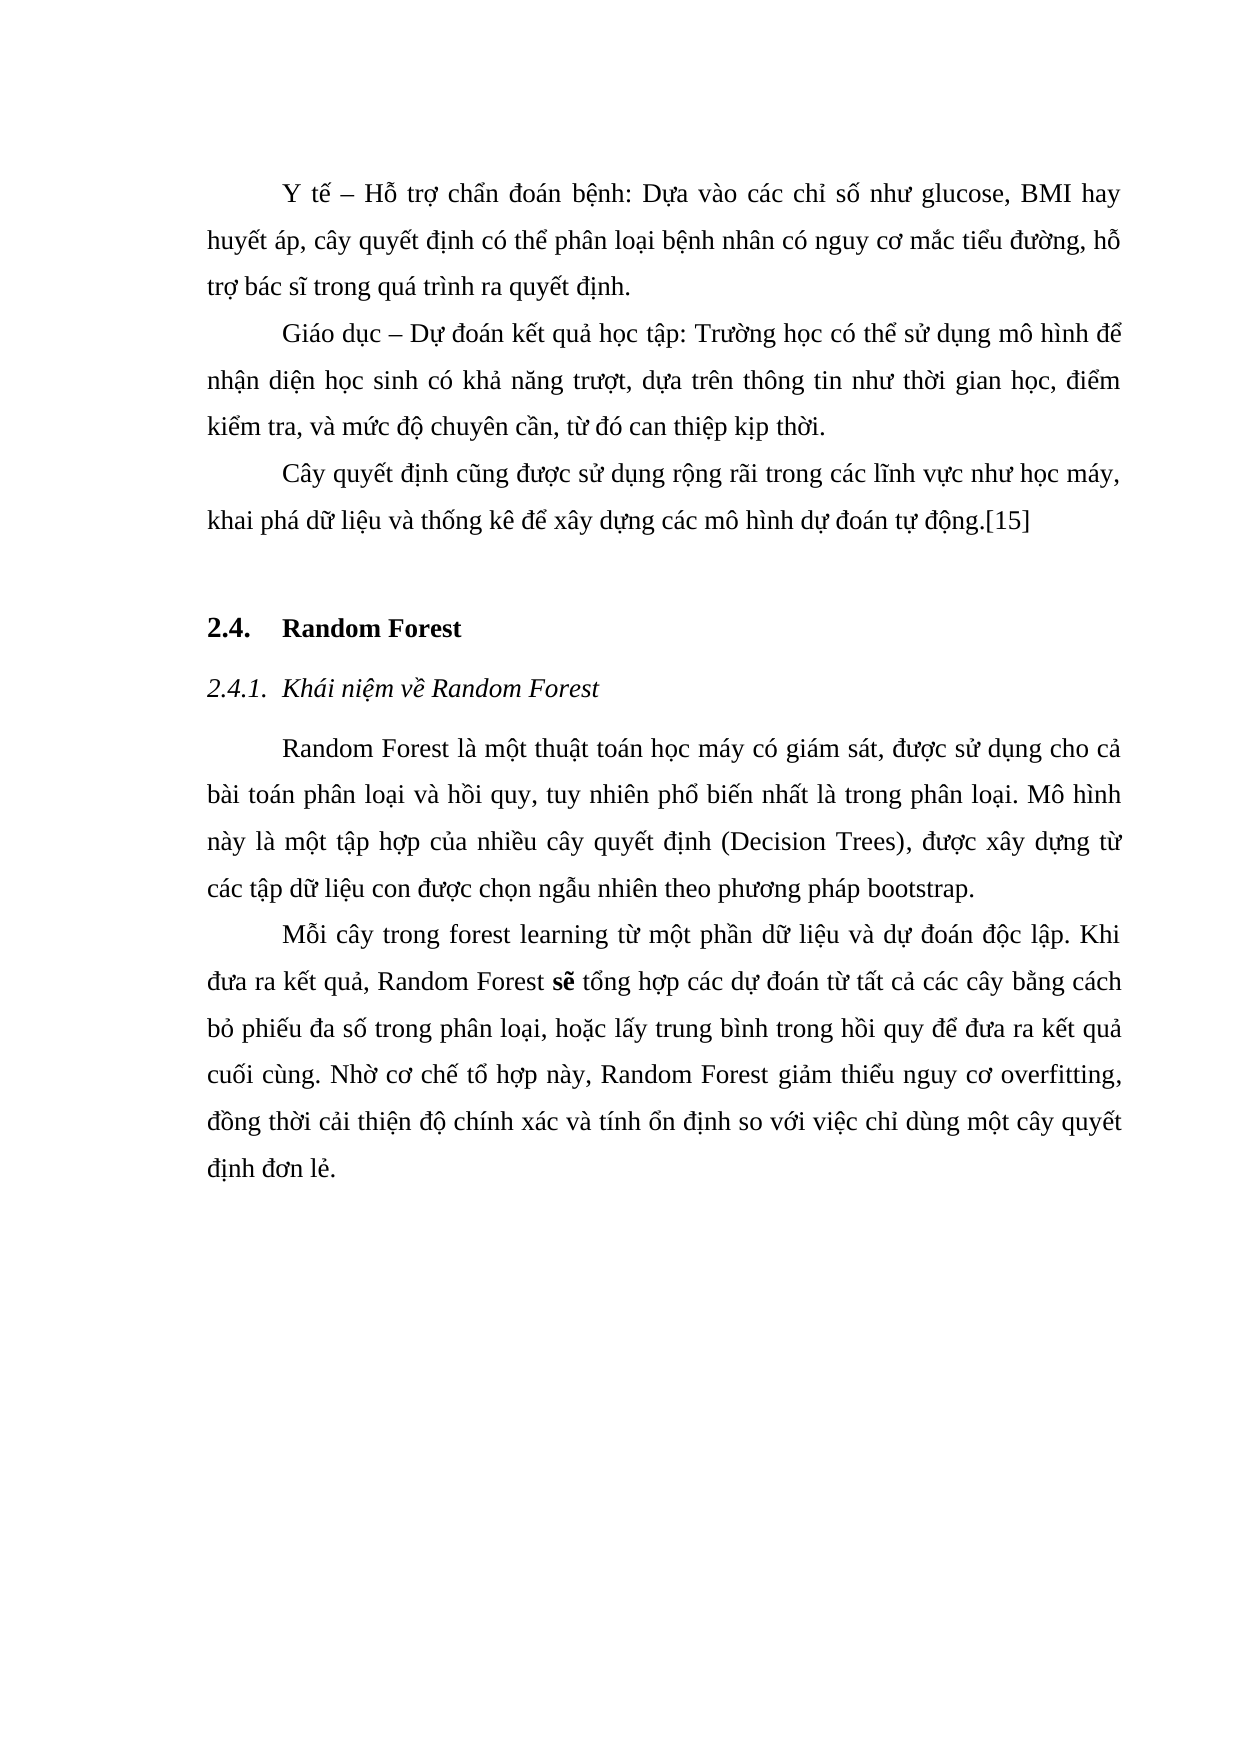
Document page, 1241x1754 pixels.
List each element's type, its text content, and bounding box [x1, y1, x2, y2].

subtitle Khái niệm về Random Forest [207, 672, 1122, 704]
text Y tế – Hỗ trợ chẩn đoán bệnh: Dựa vào các chỉ số như glucose, BMI hay huyết áp, cây quyết định có thể phân loại bệnh nhân có nguy cơ mắc tiểu đường, hỗ trợ bác sĩ trong quá trình ra quyết định. [207, 177, 1122, 302]
text Mỗi cây trong forest learning từ một phần dữ liệu và dự đoán độc lập. Khi đưa ra kết quả, Random Forest sẽ tổng hợp các dự đoán từ tất cả các cây bằng cách bỏ phiếu đa số trong phân loại, hoặc lấy trung bình trong hồi quy để đưa ra kết quả cuối cùng. Nhờ cơ chế tổ hợp này, Random Forest giảm thiểu nguy cơ overfitting, đồng thời cải thiện độ chính xác và tính ổn định so với việc chỉ dùng một cây quyết định đơn lẻ. [207, 918, 1122, 1183]
text Giáo dục – Dự đoán kết quả học tập: Trường học có thể sử dụng mô hình để nhận diện học sinh có khả năng trượt, dựa trên thông tin như thời gian học, điểm kiểm tra, và mức độ chuyên cần, từ đó can thiệp kịp thời. [207, 317, 1122, 442]
text Cây quyết định cũng được sử dụng rộng rãi trong các lĩnh vực như học máy, khai phá dữ liệu và thống kê để xây dựng các mô hình dự đoán tự động.[15] [207, 457, 1122, 535]
subtitle Random Forest [207, 610, 1122, 643]
text Random Forest là một thuật toán học máy có giám sát, được sử dụng cho cả bài toán phân loại và hồi quy, tuy nhiên phổ biến nhất là trong phân loại. Mô hình này là một tập hợp của nhiều cây quyết định (Decision Trees), được xây dựng từ các tập dữ liệu con được chọn ngẫu nhiên theo phương pháp bootstrap. [207, 732, 1122, 903]
